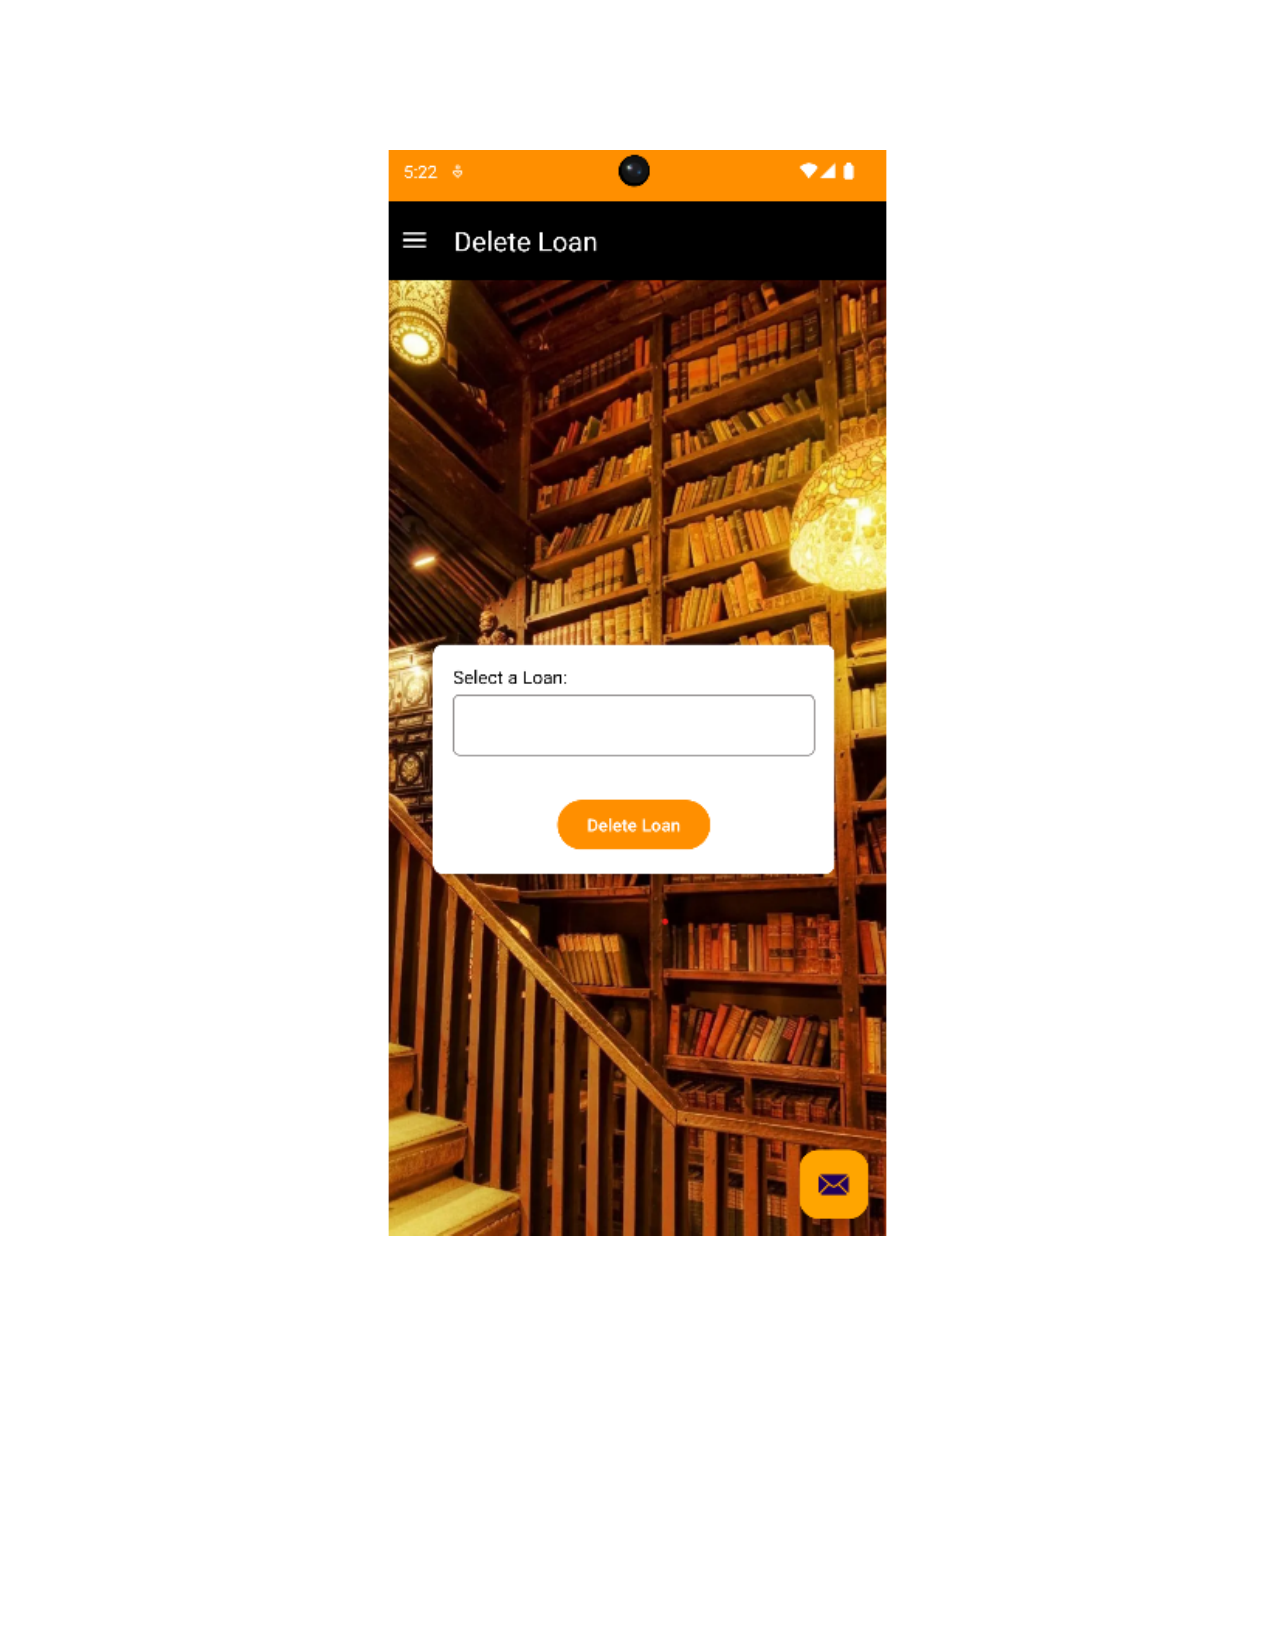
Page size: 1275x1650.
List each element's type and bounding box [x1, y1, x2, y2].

picture [388, 150, 887, 1236]
